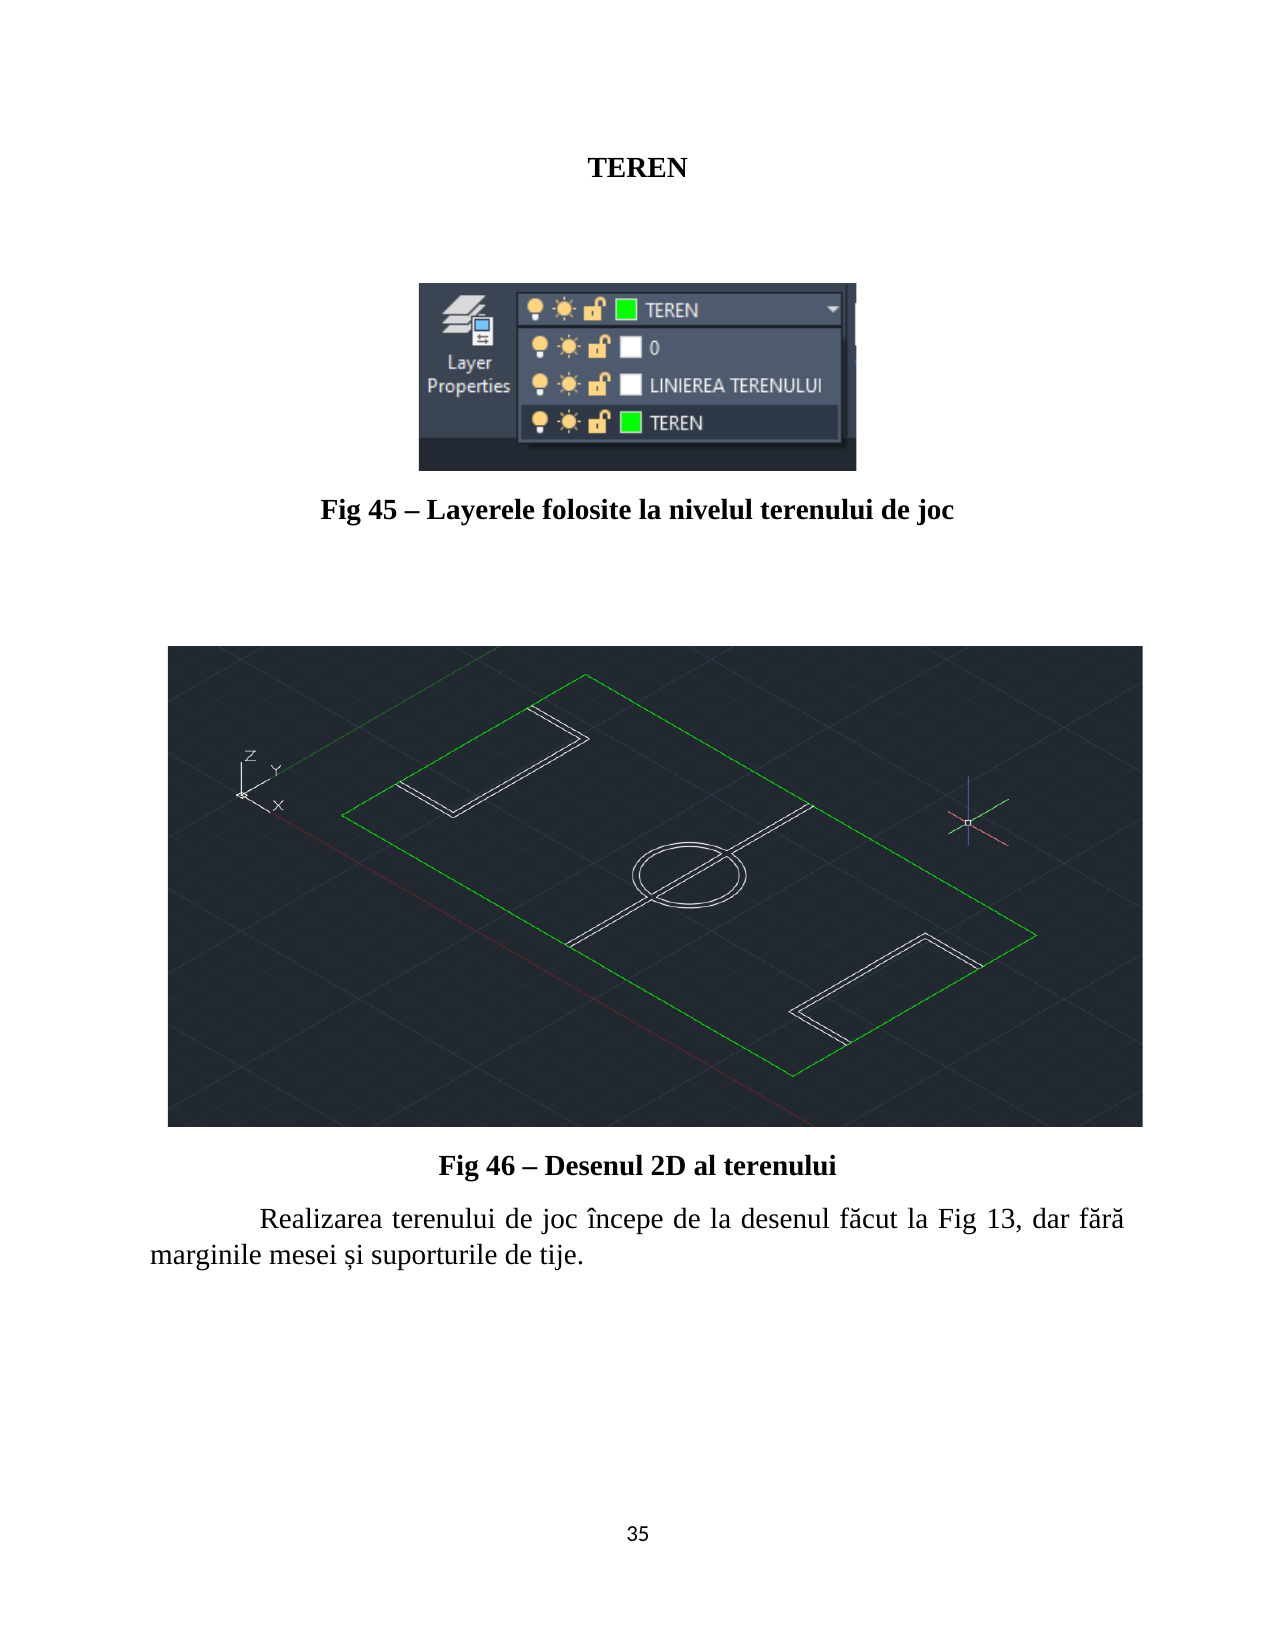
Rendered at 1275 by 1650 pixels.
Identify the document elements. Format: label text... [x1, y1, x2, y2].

picture [167, 646, 1143, 1127]
picture [418, 283, 857, 471]
text TEREN [150, 150, 1125, 183]
text Realizarea terenului de joc începe de la desenul făcut la Fig 13, dar fără marginile mesei și suporturile de tije. [150, 1201, 1125, 1271]
